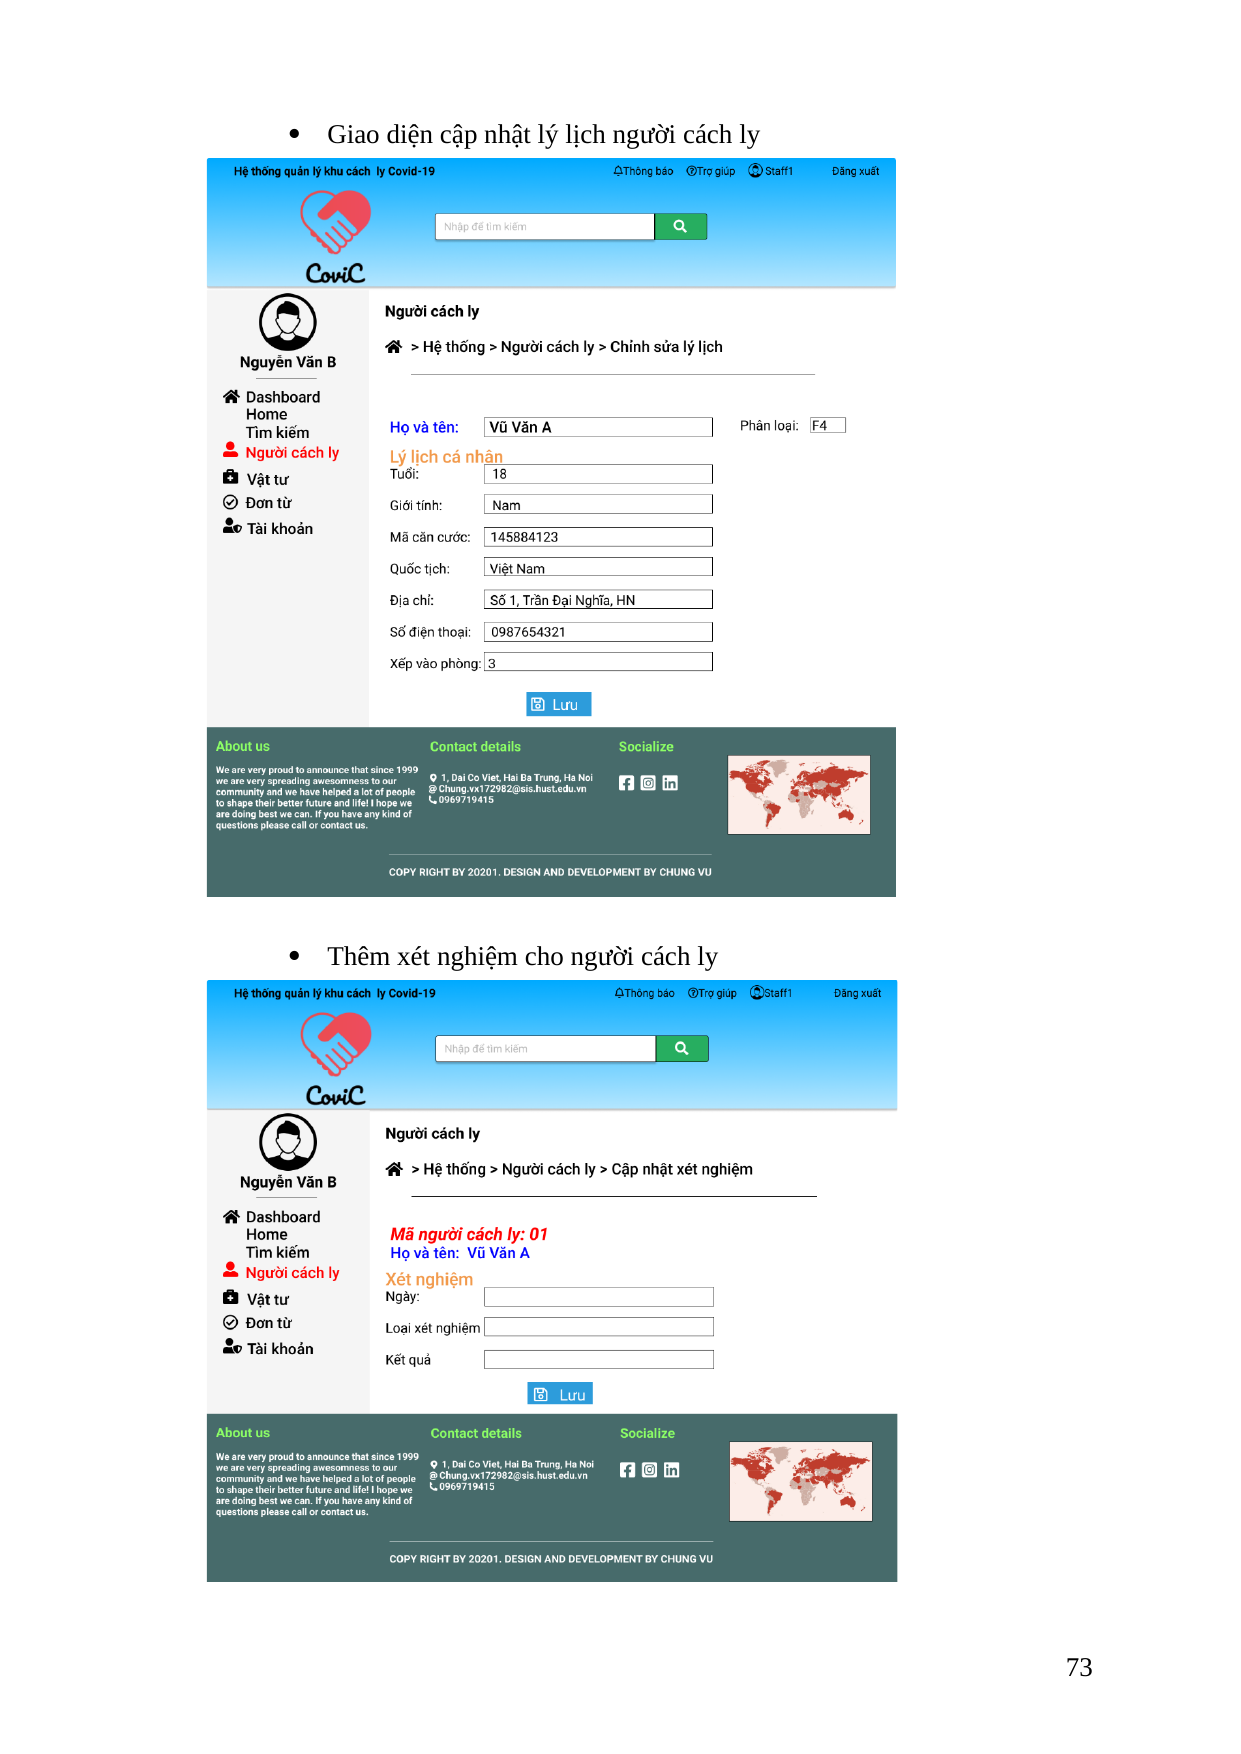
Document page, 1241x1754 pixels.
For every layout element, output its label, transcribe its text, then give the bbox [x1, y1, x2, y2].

list Thêm xét nghiệm cho người cách ly [289, 940, 1092, 971]
picture [206, 996, 898, 1582]
picture [206, 174, 896, 897]
list Giao diện cập nhật lý lịch người cách ly [289, 118, 1092, 149]
